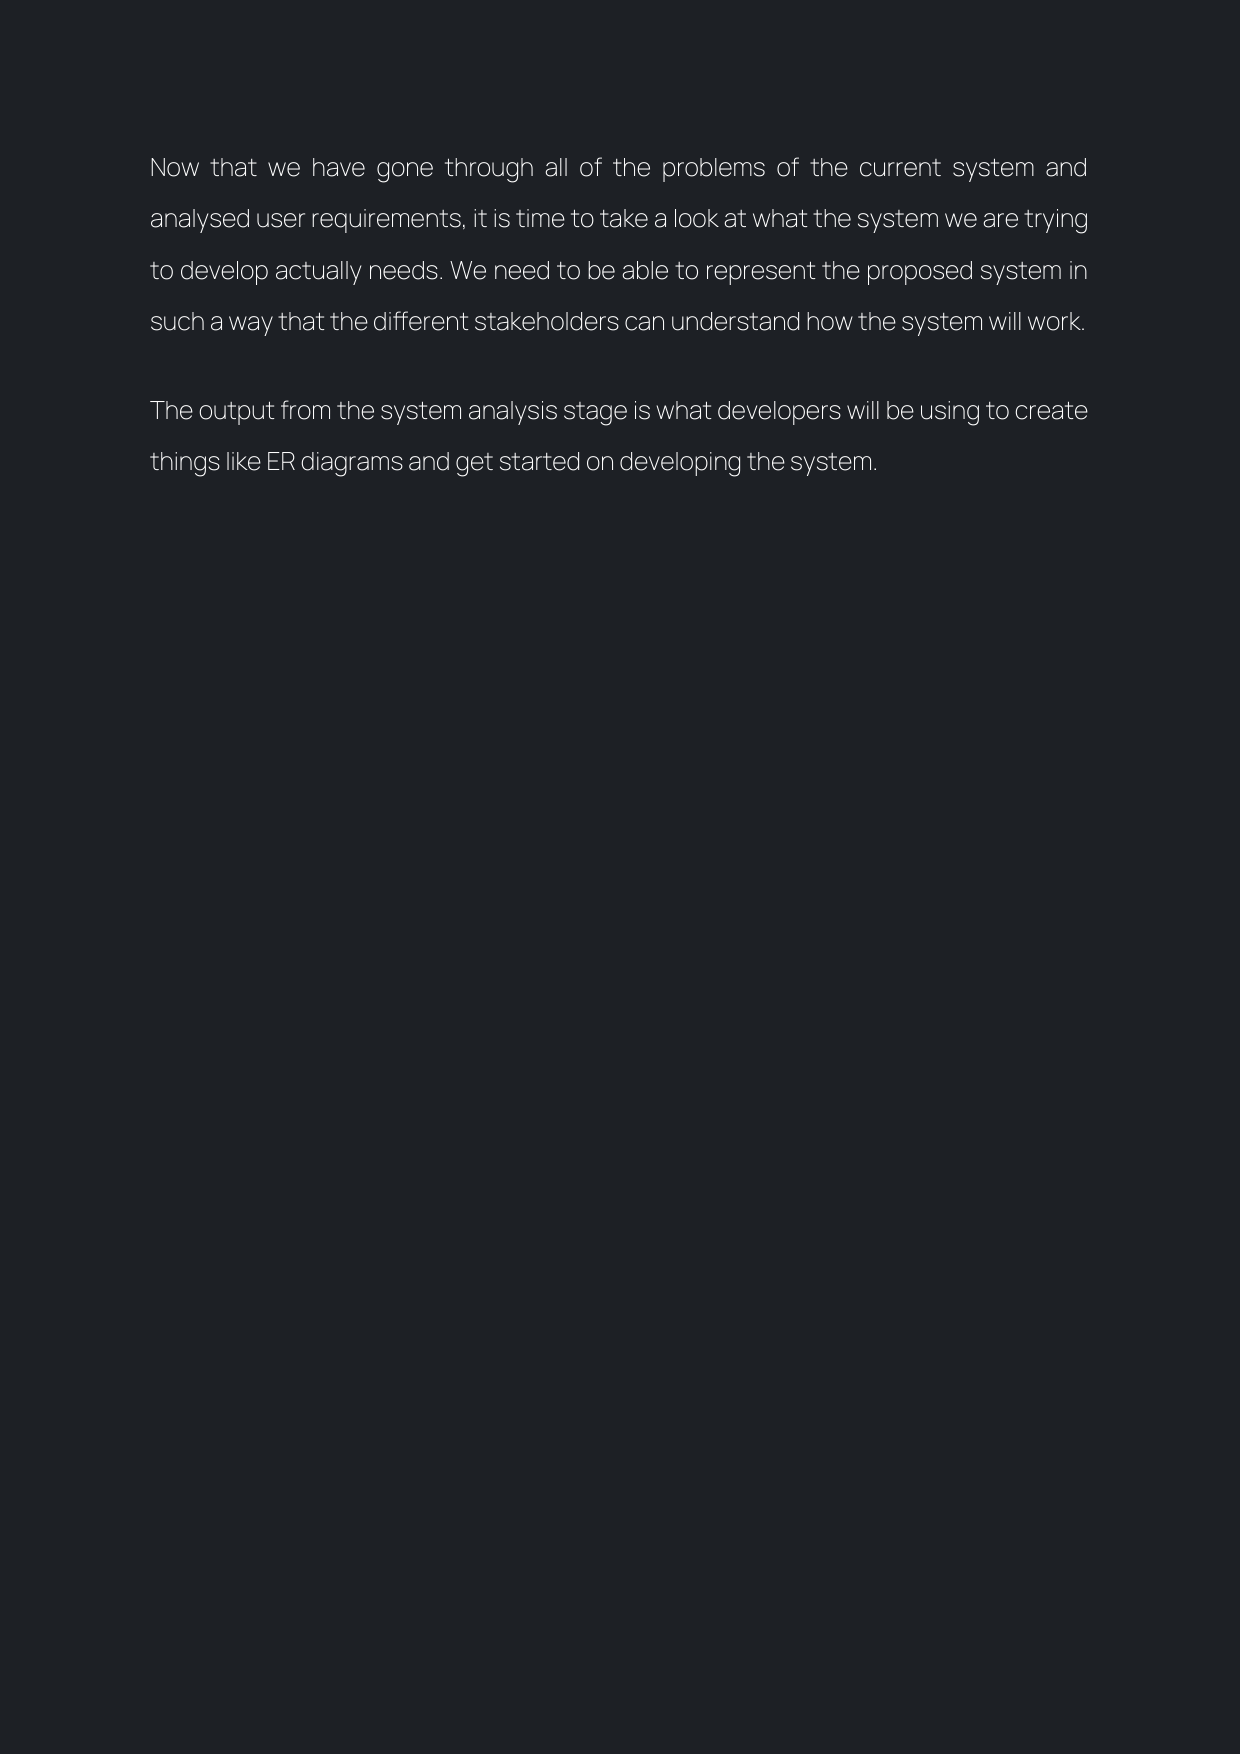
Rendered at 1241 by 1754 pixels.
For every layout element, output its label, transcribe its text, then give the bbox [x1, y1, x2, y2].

text Now that we have gone through all of the problems of the current system and analysed user requirements, it is time to take a look at what the system we are trying to develop actually needs. We need to be able to represent the proposed system in such a way that the different stakeholders can understand how the system will work. [150, 150, 1090, 338]
text The output from the system analysis stage is what developers will be using to create things like ER diagrams and get started on developing the system. [150, 392, 1090, 478]
